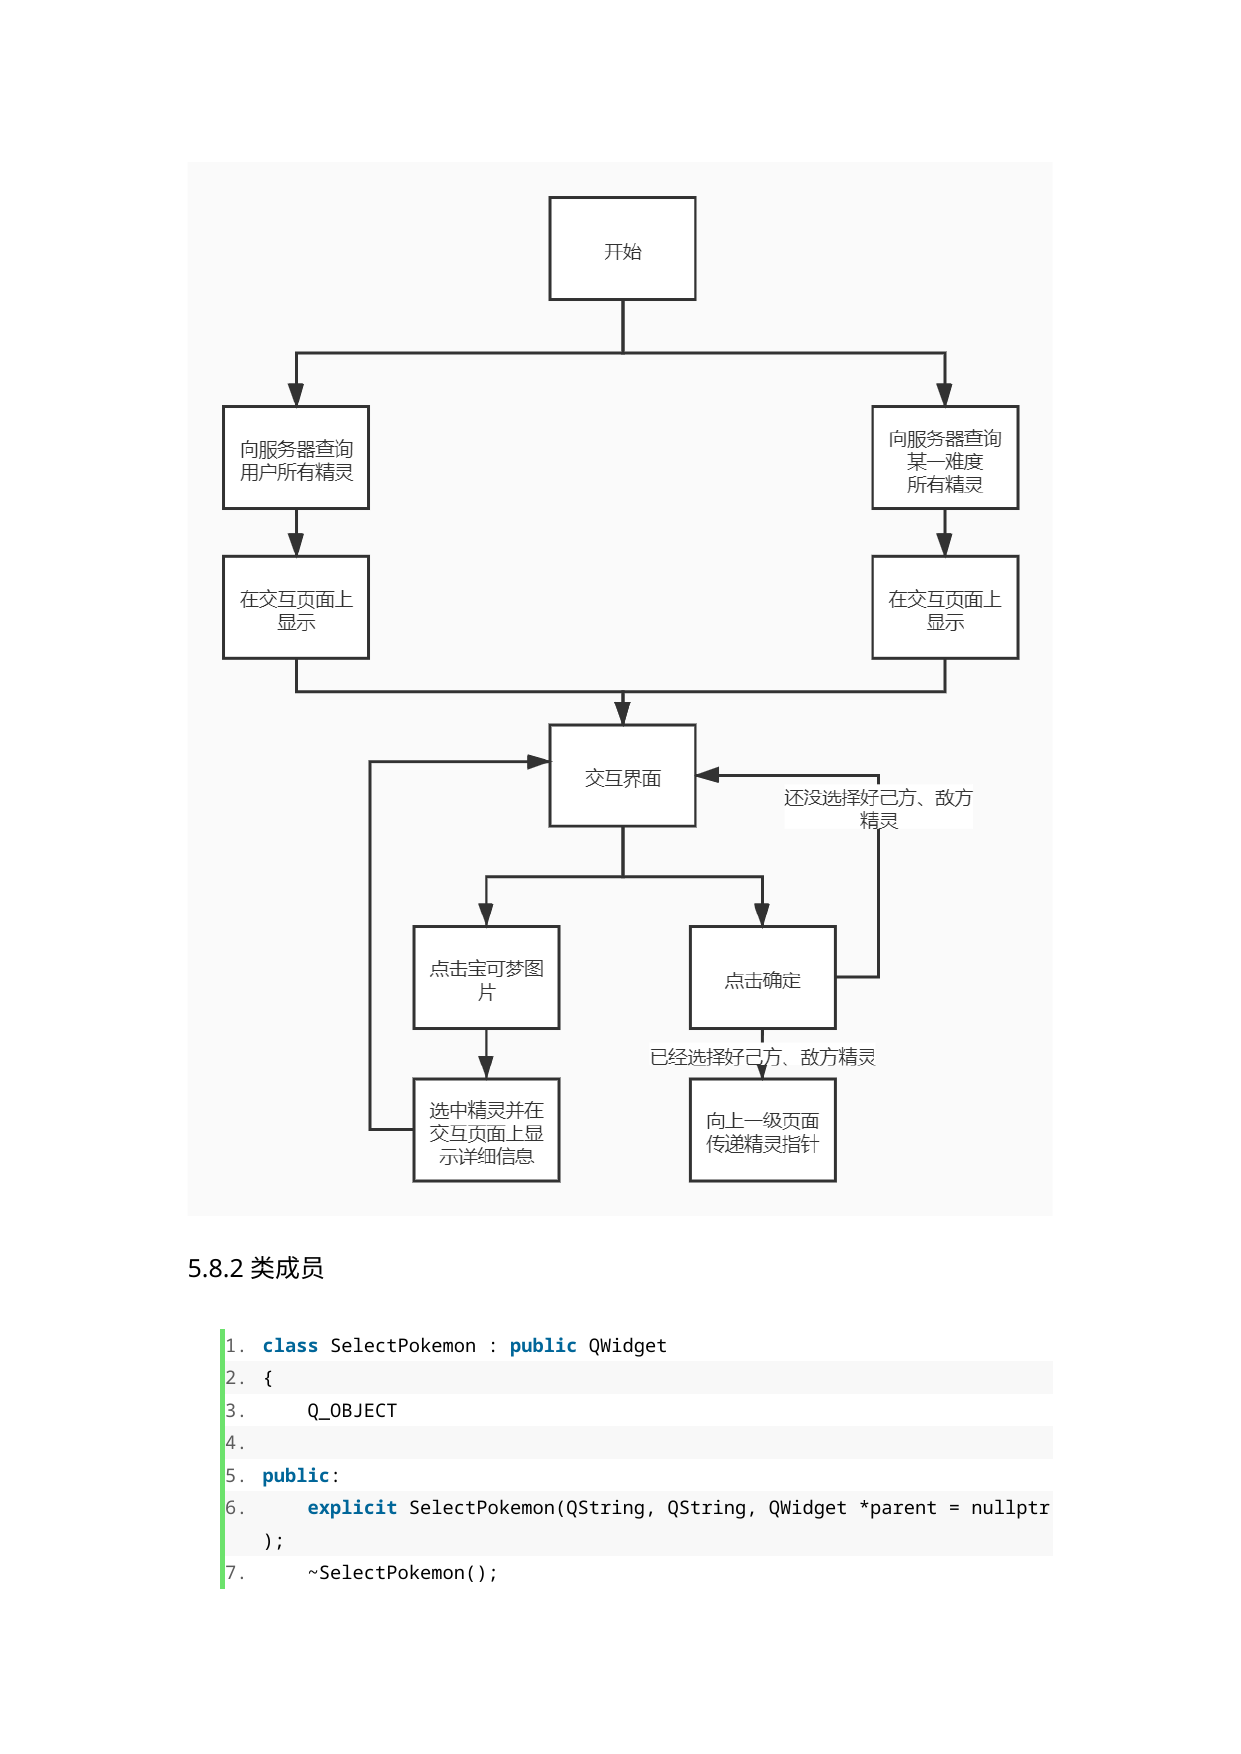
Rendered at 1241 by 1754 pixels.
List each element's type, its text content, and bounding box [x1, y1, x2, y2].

list public: [225, 1459, 1053, 1491]
list Q_OBJECT [225, 1394, 1053, 1426]
list explicit SelectPokemon(QString, QString, QWidget *parent = nullptr); [225, 1491, 1053, 1556]
list { [225, 1361, 1053, 1394]
list ~SelectPokemon(); [225, 1556, 1053, 1589]
picture [187, 162, 1053, 1216]
list class SelectPokemon : public QWidget [225, 1329, 1053, 1361]
subtitle 5.8.2 类成员 [187, 1234, 1053, 1299]
